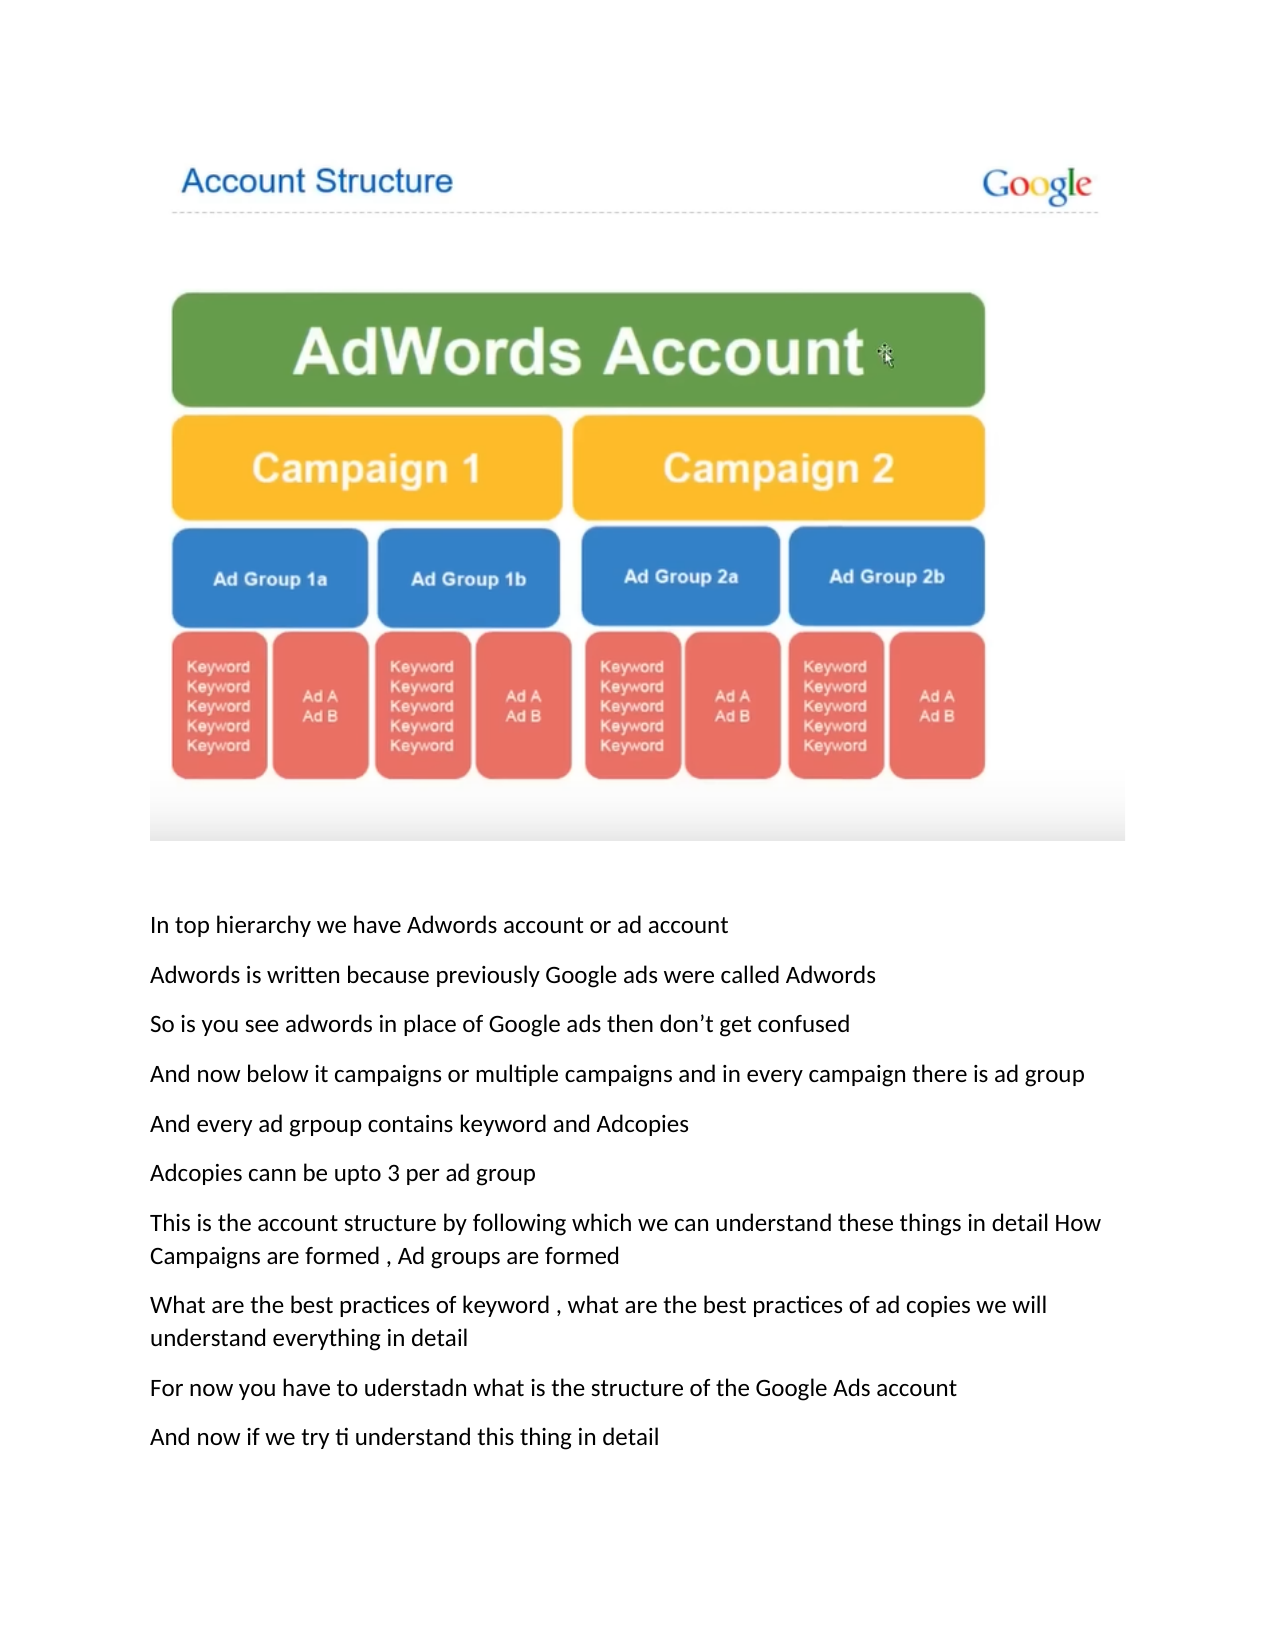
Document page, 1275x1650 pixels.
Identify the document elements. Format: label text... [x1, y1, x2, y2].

text Adcopies cann be upto 3 per ad group [150, 1157, 1125, 1188]
picture [150, 150, 1125, 841]
text In top hierarchy we have Adwords account or ad account [150, 909, 1125, 940]
text And now below it campaigns or multiple campaigns and in every campaign there is ad group [150, 1058, 1125, 1089]
text And every ad grpoup contains keyword and Adcopies [150, 1108, 1125, 1138]
text And now if we try ti understand this thing in detail [150, 1422, 1125, 1452]
text This is the account structure by following which we can understand these things in detail How Campaigns are formed , Ad groups are formed [150, 1207, 1125, 1270]
text For now you have to uderstadn what is the structure of the Google Ads account [150, 1372, 1125, 1402]
text Adwords is written because previously Google ads were called Adwords [150, 959, 1125, 989]
text What are the best practices of keyword , what are the best practices of ad copies we will understand everything in detail [150, 1289, 1125, 1353]
text So is you see adwords in place of Google ads then don’t get confused [150, 1009, 1125, 1039]
